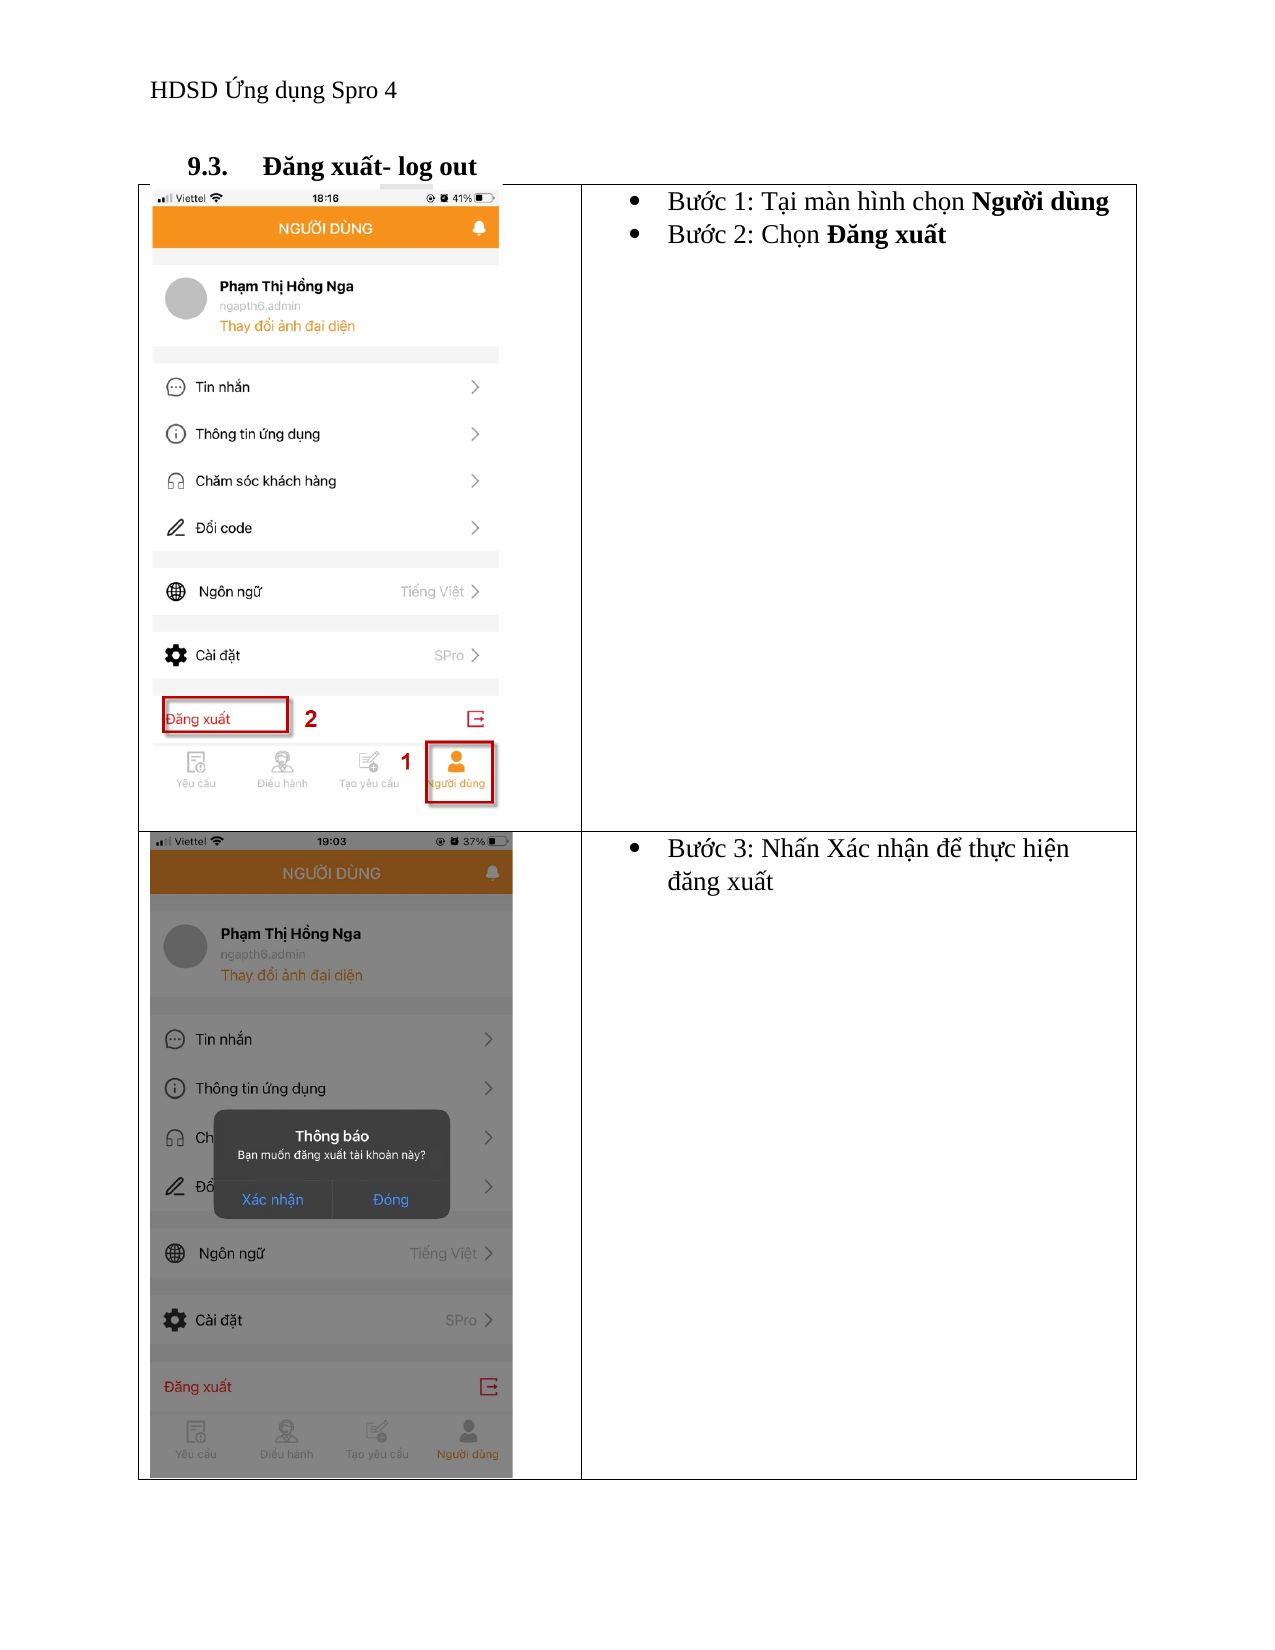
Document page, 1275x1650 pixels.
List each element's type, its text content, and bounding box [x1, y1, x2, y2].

subtitle Đăng xuất- log out [187, 150, 1125, 181]
picture [150, 184, 503, 830]
table_header Bước 1: Tại màn hình chọn Người dùng Bước 2: Chọn Đăng xuất [582, 185, 1136, 831]
picture [150, 832, 513, 1478]
table_cell Bước 3: Nhấn Xác nhận để thực hiện đăng xuất [582, 832, 1136, 1479]
table_header [139, 185, 581, 831]
table_cell [139, 832, 581, 1479]
